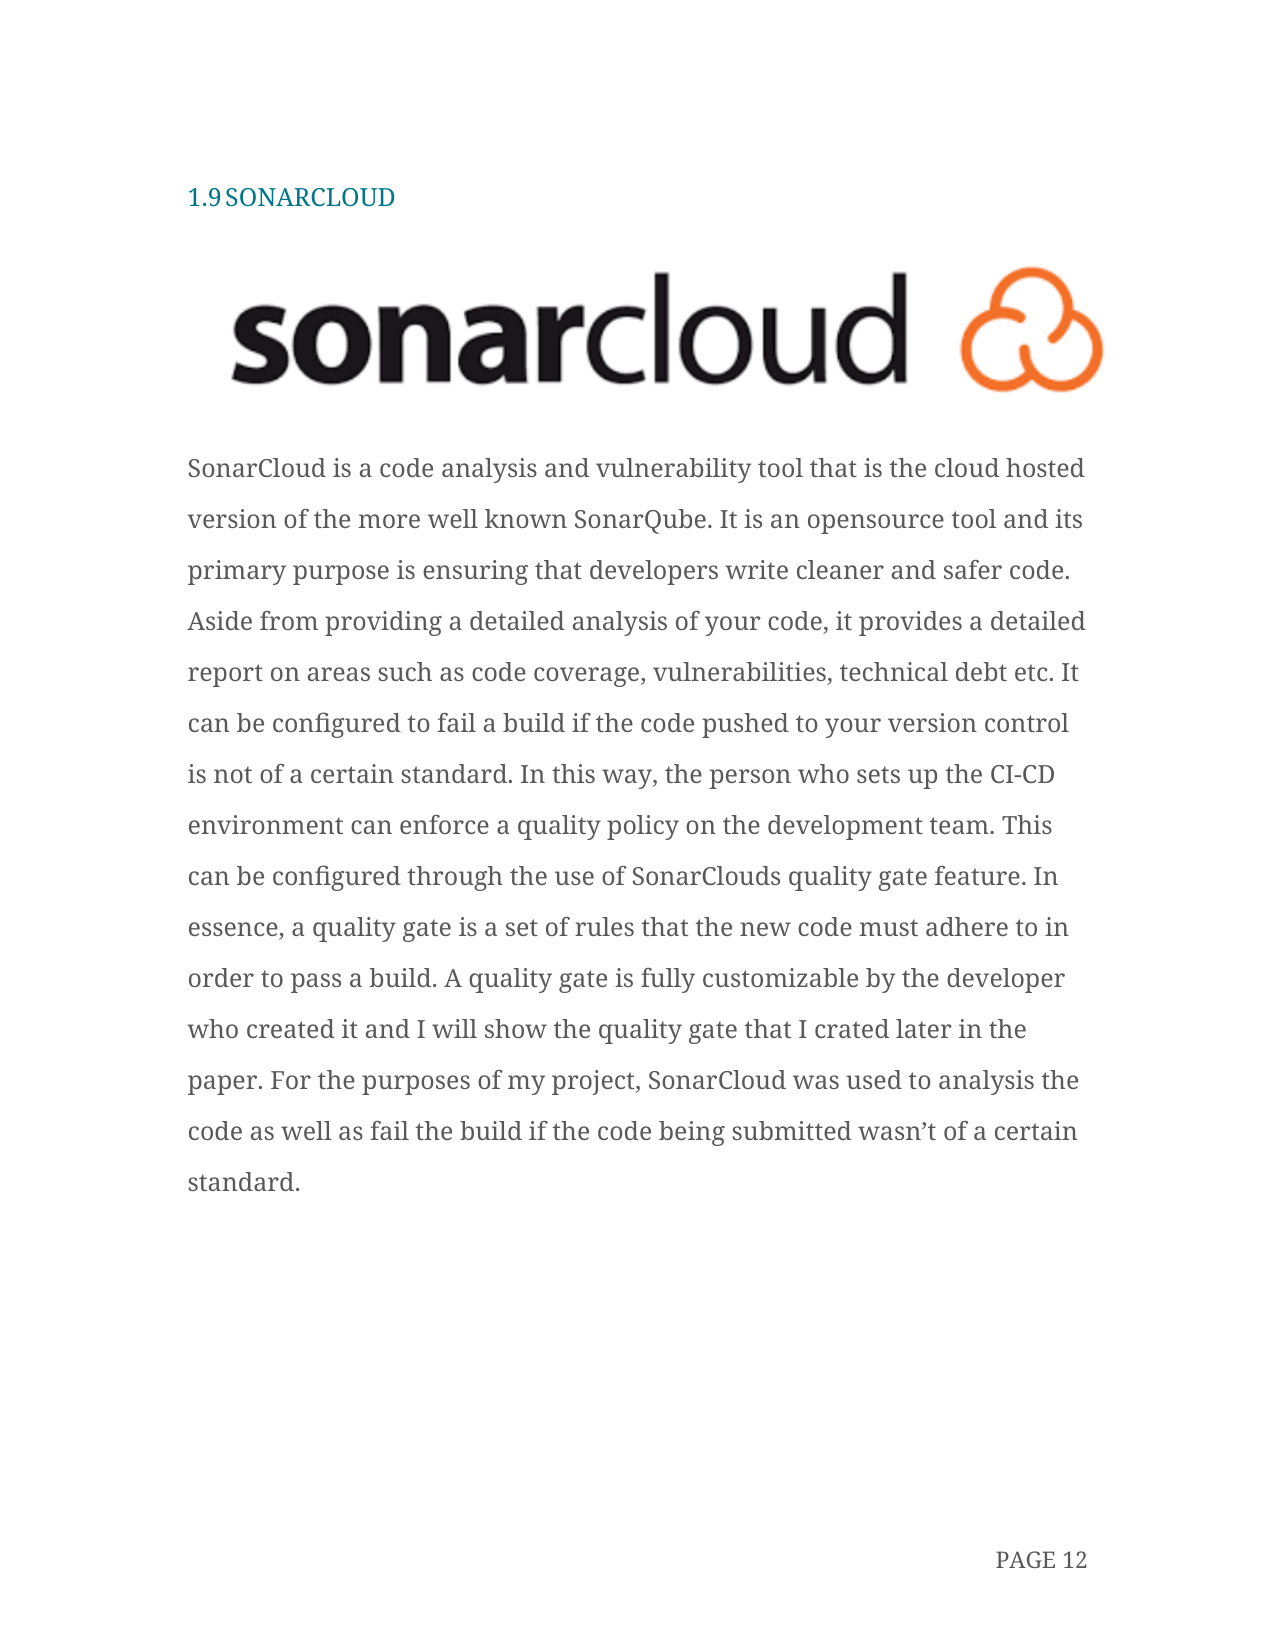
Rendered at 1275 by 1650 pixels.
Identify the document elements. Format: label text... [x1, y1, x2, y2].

text SonarCloud is a code analysis and vulnerability tool that is the cloud hosted version of the more well known SonarQube. It is an opensource tool and its primary purpose is ensuring that developers write cleaner and safer code. Aside from providing a detailed analysis of your code, it provides a detailed report on areas such as code coverage, vulnerabilities, technical debt etc. It can be configured to fail a build if the code pushed to your version control is not of a certain standard. In this way, the person who sets up the CI-CD environment can enforce a quality policy on the development team. This can be configured through the use of SonarClouds quality gate feature. In essence, a quality gate is a set of rules that the new code must adhere to in order to pass a build. A quality gate is fully customizable by the developer who created it and I will show the quality gate that I crated later in the paper. For the purposes of my project, SonarCloud was used to analysis the code as well as fail the build if the code being submitted wasn’t of a certain standard. [187, 451, 1087, 1199]
picture [225, 217, 1124, 435]
